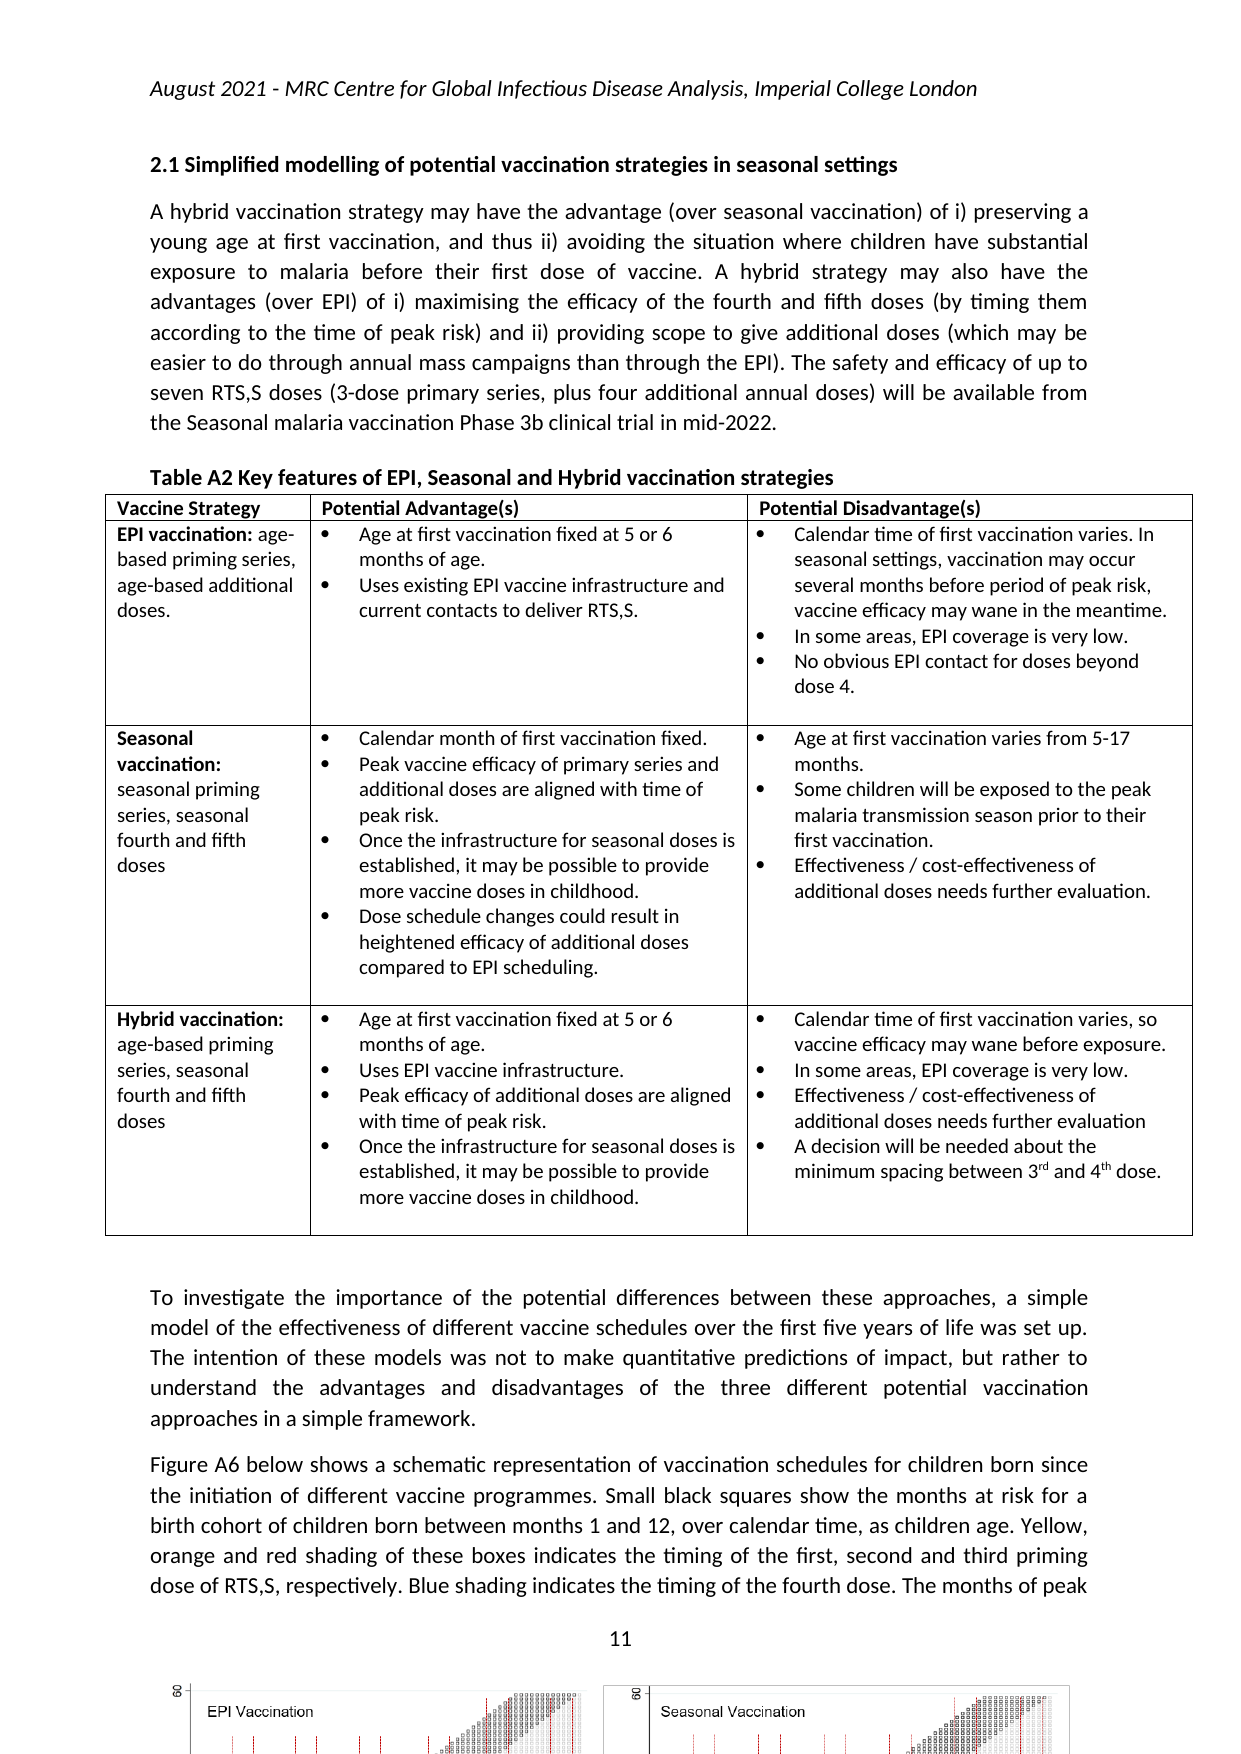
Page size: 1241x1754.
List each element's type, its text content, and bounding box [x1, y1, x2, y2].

text 2.1 Simplified modelling of potential vaccination strategies in seasonal settings [150, 150, 1090, 178]
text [150, 1451, 1090, 1599]
table_header Vaccine Strategy [106, 495, 310, 520]
table_cell Age at first vaccination fixed at 5 or 6 months of age. Uses existing EPI vaccine infrastructure and current contacts to deliver RTS,S. [311, 521, 747, 724]
table_cell Calendar time of first vaccination varies. In seasonal settings, vaccination may occur several months before period of peak risk, vaccine efficacy may wane in the meantime. In some areas, EPI coverage is very low. No obvious EPI contact for doses beyond dose 4. [748, 521, 1192, 724]
table_header Potential Advantage(s) [311, 495, 747, 520]
text A hybrid vaccination strategy may have the advantage (over seasonal vaccination) of i) preserving a young age at first vaccination, and thus ii) avoiding the situation where children have substantial exposure to malaria before their first dose of vaccine. A hybrid strategy may also have the advantages (over EPI) of i) maximising the efficacy of the fourth and fifth doses (by timing them according to the time of peak risk) and ii) providing scope to give additional doses (which may be easier to do through annual mass campaigns than through the EPI). The safety and efficacy of up to seven RTS,S doses (3-dose primary series, plus four additional annual doses) will be available from the Seasonal malaria vaccination Phase 3b clinical trial in mid-2022. [150, 197, 1090, 436]
table_header Potential Disadvantage(s) [748, 495, 1192, 520]
picture [145, 1683, 1085, 1754]
table_cell Calendar month of first vaccination fixed. Peak vaccine efficacy of primary series and additional doses are aligned with time of peak risk. Once the infrastructure for seasonal doses is established, it may be possible to provide more vaccine doses in childhood. Dose schedule changes could result in heightened efficacy of additional doses compared to EPI scheduling. [311, 726, 747, 1005]
table_cell Seasonal vaccination: seasonal priming series, seasonal fourth and fifth doses [106, 726, 310, 1005]
table_cell Age at first vaccination fixed at 5 or 6 months of age. Uses EPI vaccine infrastructure. Peak efficacy of additional doses are aligned with time of peak risk. Once the infrastructure for seasonal doses is established, it may be possible to provide more vaccine doses in childhood. [311, 1006, 747, 1235]
table_cell Calendar time of first vaccination varies, so vaccine efficacy may wane before exposure. In some areas, EPI coverage is very low. Effectiveness / cost-effectiveness of additional doses needs further evaluation A decision will be needed about the minimum spacing between 3rd and 4th dose. [748, 1006, 1192, 1235]
table_cell Hybrid vaccination: age-based priming series, seasonal fourth and fifth doses [106, 1006, 310, 1235]
text Table A2 Key features of EPI, Seasonal and Hybrid vaccination strategies [150, 463, 1090, 492]
table_cell EPI vaccination: age-based priming series, age-based additional doses. [106, 521, 310, 724]
text To investigate the importance of the potential differences between these approaches, a simple model of the effectiveness of different vaccine schedules over the first five years of life was set up. The intention of these models was not to make quantitative predictions of impact, but rather to understand the advantages and disadvantages of the three different potential vaccination approaches in a simple framework. [150, 1283, 1090, 1432]
table_cell Age at first vaccination varies from 5-17 months. Some children will be exposed to the peak malaria transmission season prior to their first vaccination. Effectiveness / cost-effectiveness of additional doses needs further evaluation. [748, 726, 1192, 1005]
